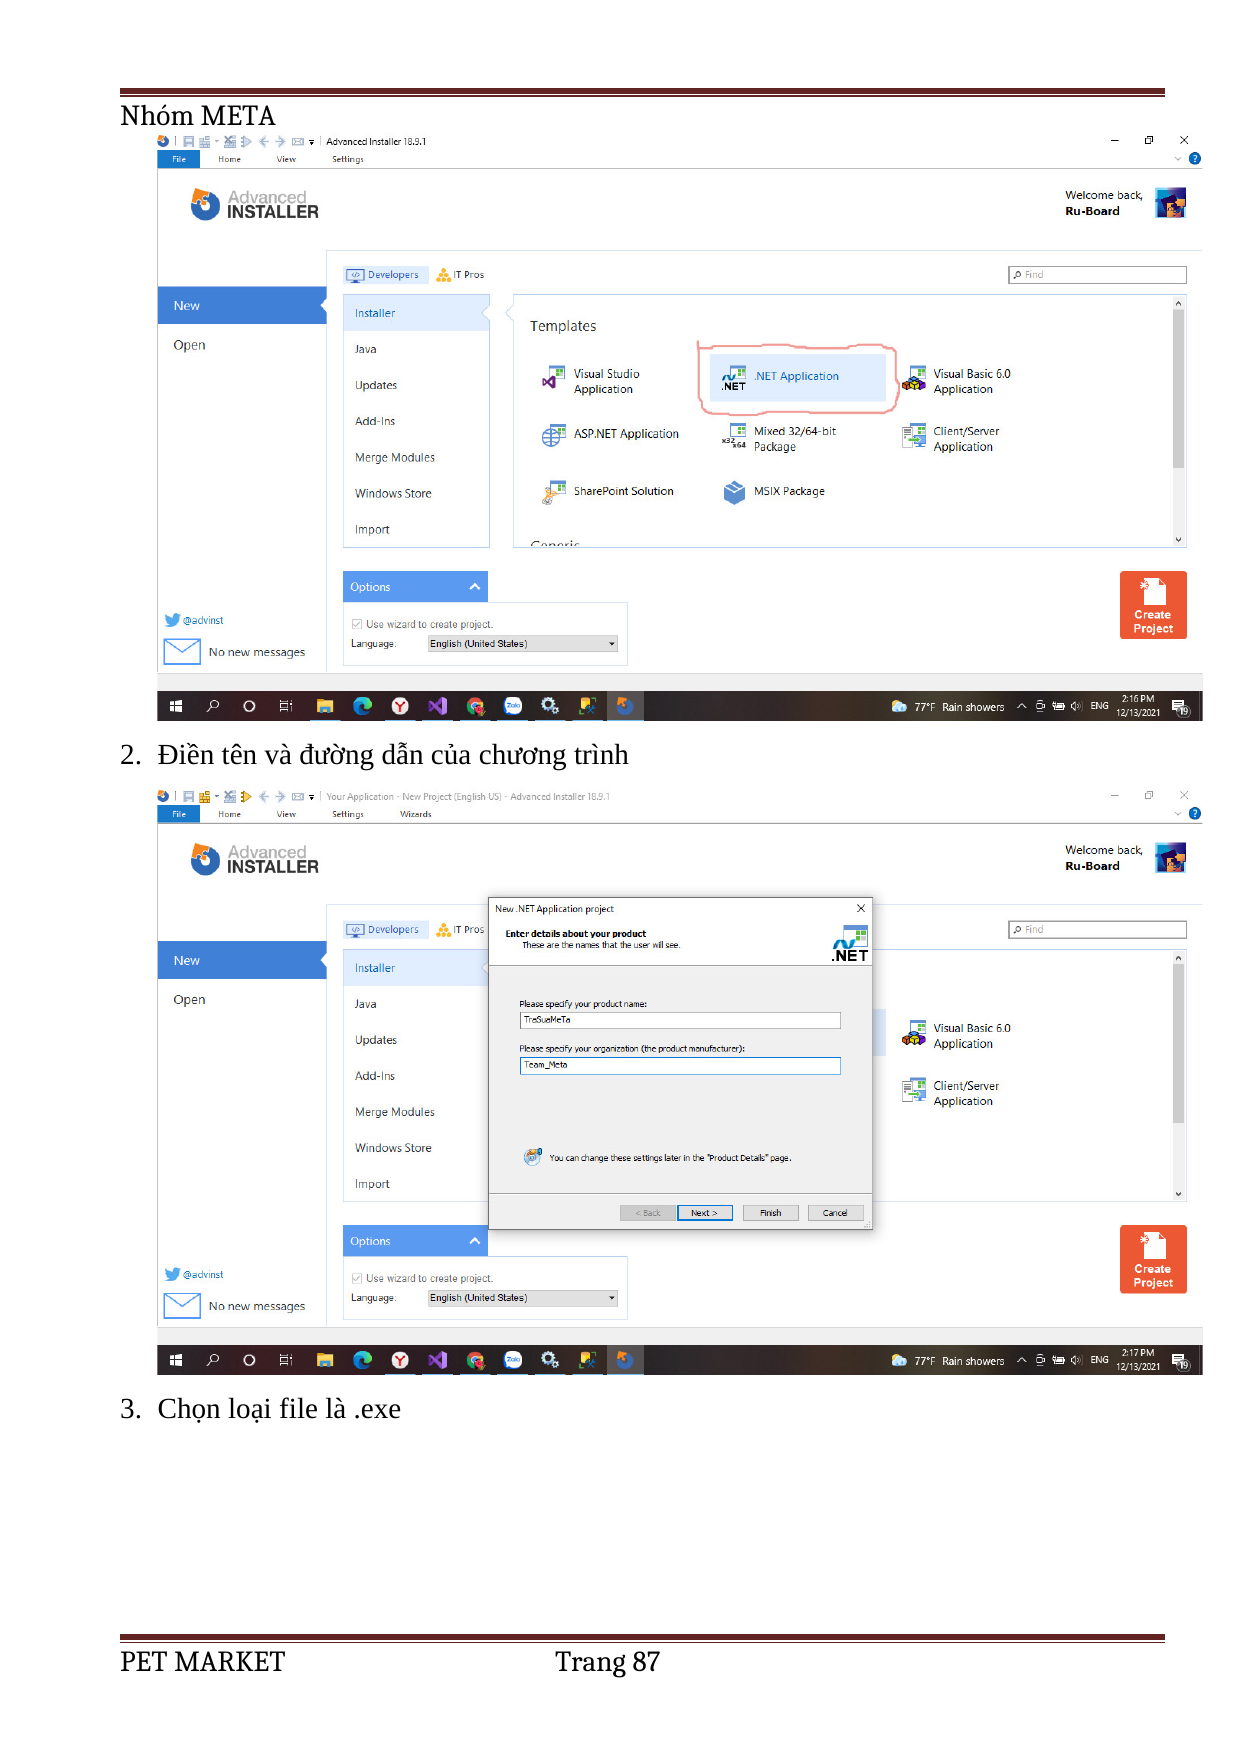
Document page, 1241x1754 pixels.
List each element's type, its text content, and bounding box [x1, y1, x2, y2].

picture [157, 132, 1203, 721]
picture [157, 787, 1203, 1375]
list Chọn loại file là .exe [120, 1392, 1165, 1425]
list Điền tên và đường dẫn của chương trình [120, 737, 1165, 770]
